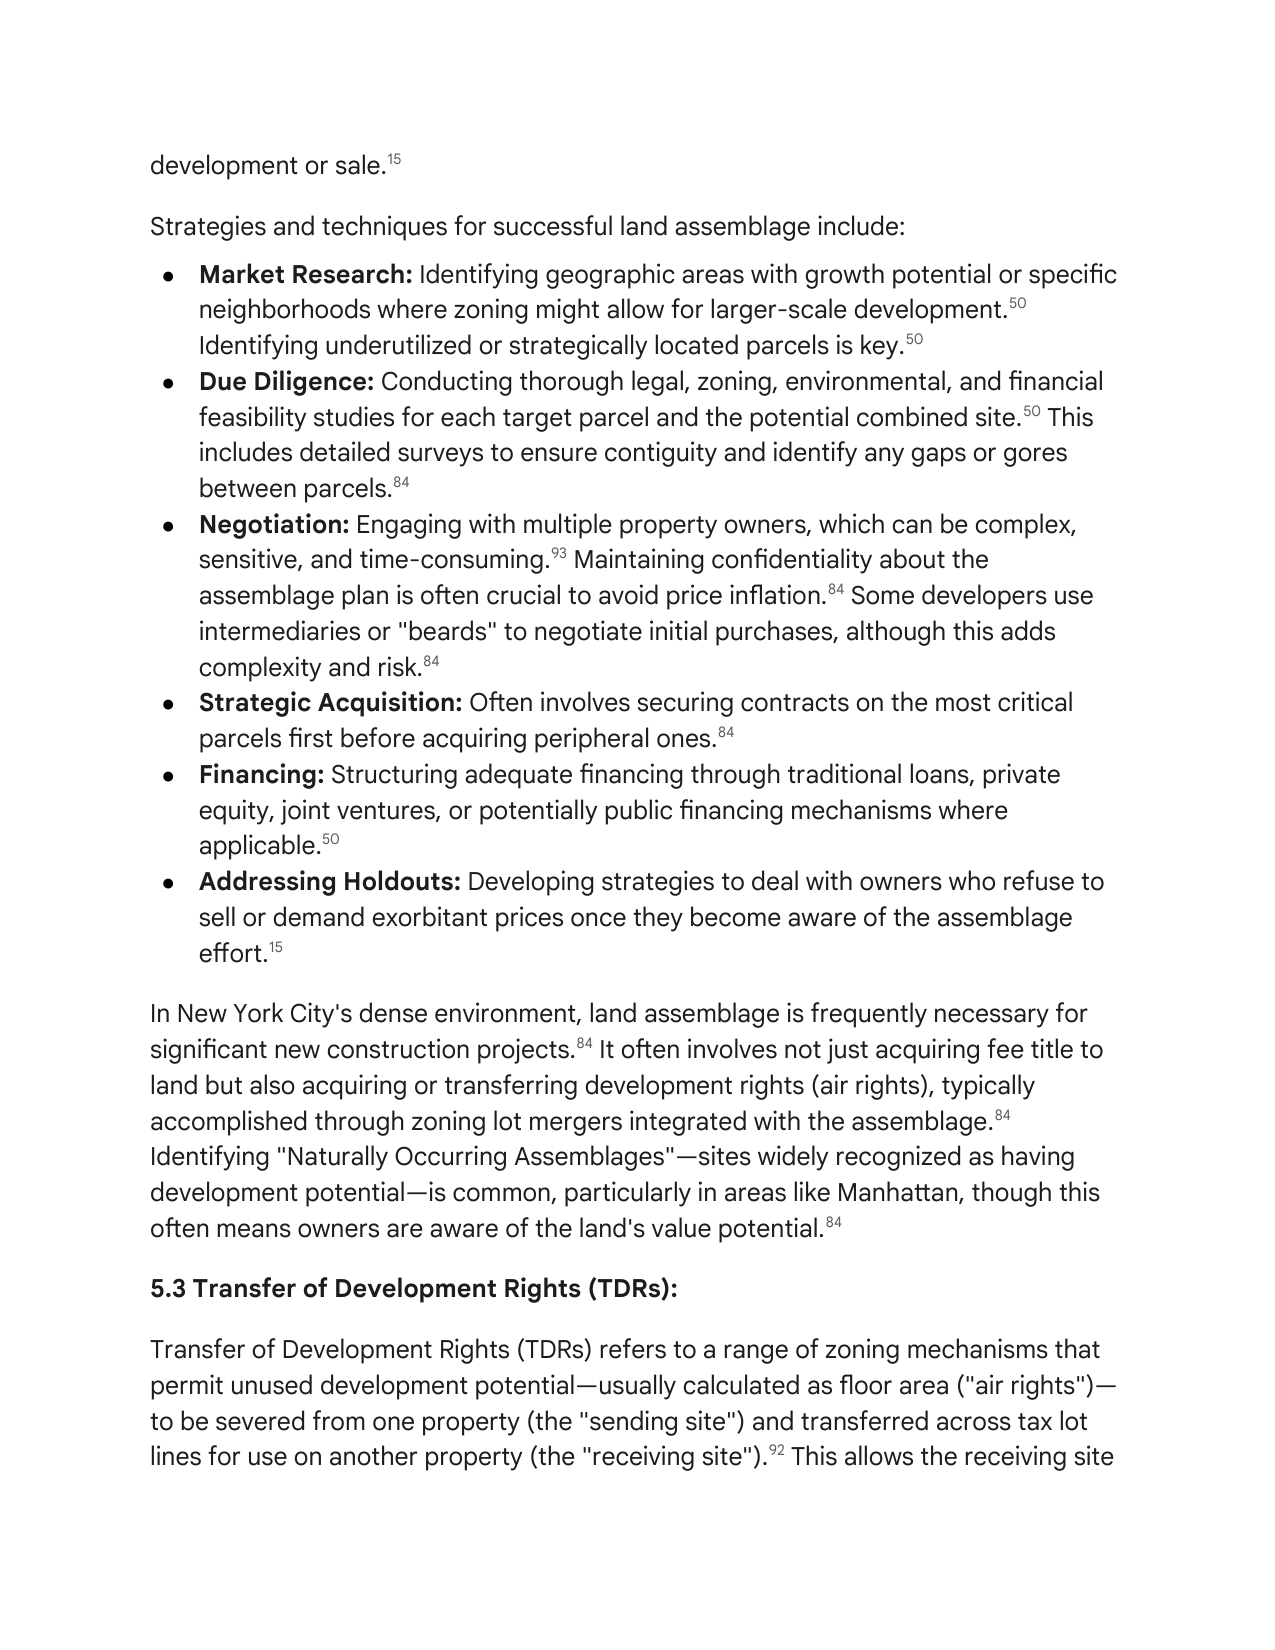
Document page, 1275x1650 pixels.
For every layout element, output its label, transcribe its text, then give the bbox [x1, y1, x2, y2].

text In New York City's dense environment, land assemblage is frequently necessary for significant new construction projects.84 It often involves not just acquiring fee title to land but also acquiring or transferring development rights (air rights), typically accomplished through zoning lot mergers integrated with the assemblage.84 Identifying "Naturally Occurring Assemblages"—sites widely recognized as having development potential—is common, particularly in areas like Manhattan, though this often means owners are aware of the land's value potential.84 [150, 998, 1125, 1244]
text 5.3 Transfer of Development Rights (TDRs): [150, 1274, 1125, 1305]
text Strategies and techniques for successful land assemblage include: [150, 211, 1125, 242]
list Strategic Acquisition: Often involves securing contracts on the most critical parcels first before acquiring peripheral ones.84 [161, 688, 1125, 755]
list Market Research: Identifying geographic areas with growth potential or specific neighborhoods where zoning might allow for larger-scale development.50 Identifying underutilized or strategically located parcels is key.50 [161, 259, 1125, 362]
list Financing: Structuring adequate financing through traditional loans, private equity, joint ventures, or potentially public financing mechanisms where applicable.50 [161, 759, 1125, 862]
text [150, 1334, 1125, 1473]
list Addressing Holdouts: Developing strategies to deal with owners who refuse to sell or demand exorbitant prices once they become aware of the assemblage effort.15 [161, 866, 1125, 969]
list Negotiation: Engaging with multiple property owners, which can be complex, sensitive, and time-consuming.93 Maintaining confidentiality about the assemblage plan is often crucial to avoid price inflation.84 Some developers use intermediaries or "beards" to negotiate initial purchases, although this adds complexity and risk.84 [161, 509, 1125, 683]
list Due Diligence: Conducting thorough legal, zoning, environmental, and financial feasibility studies for each target parcel and the potential combined site.50 This includes detailed surveys to ensure contiguity and identify any gaps or gores between parcels.84 [161, 366, 1125, 505]
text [150, 150, 1125, 181]
